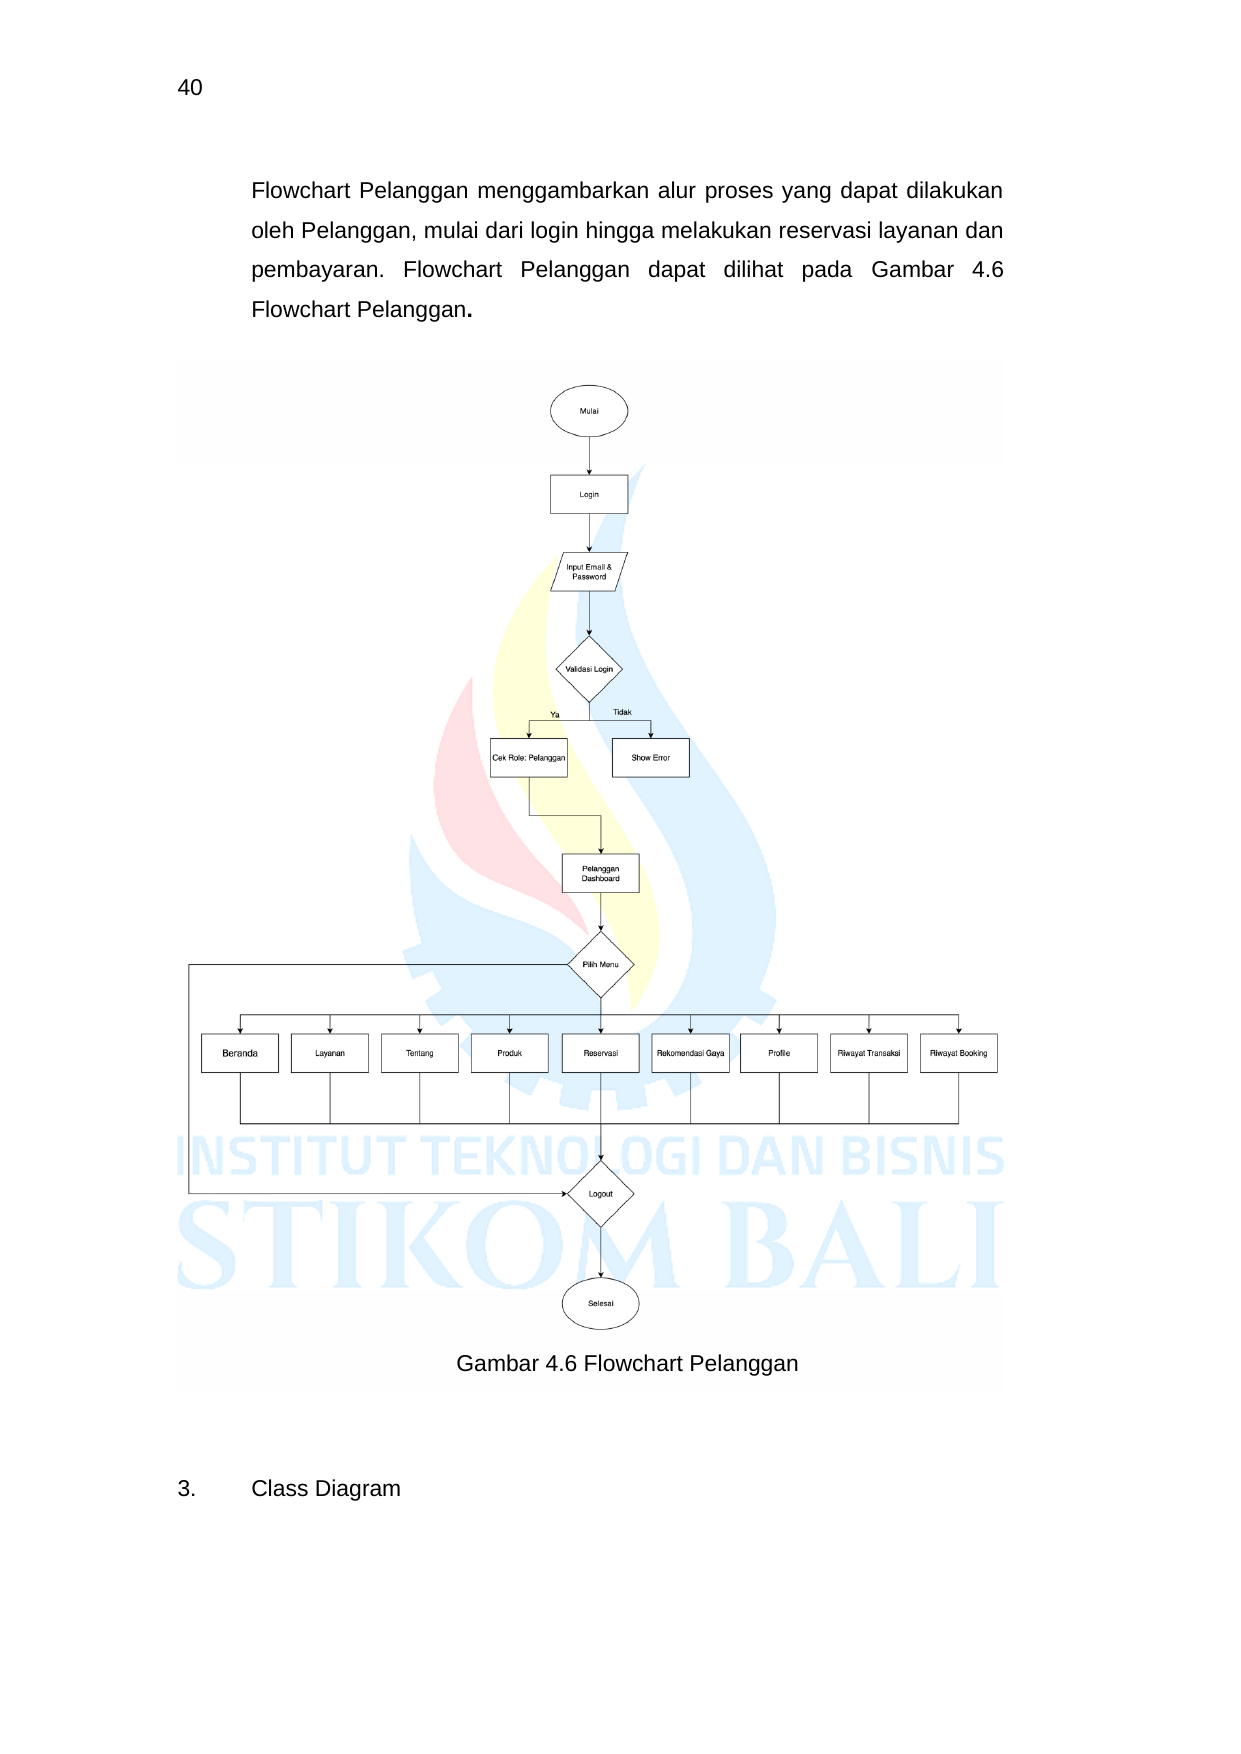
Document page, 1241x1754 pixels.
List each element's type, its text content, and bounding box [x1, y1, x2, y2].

list Class Diagram [177, 1475, 1004, 1502]
list Gambar 4.6 Flowchart Pelanggan [251, 1349, 1004, 1376]
picture [177, 378, 1004, 1336]
list Flowchart Pelanggan menggambarkan alur proses yang dapat dilakukan oleh Pelanggan, mulai dari login hingga melakukan reservasi layanan dan pembayaran. Flowchart Pelanggan dapat dilihat pada Gambar 4.6 Flowchart Pelanggan. [251, 177, 1004, 322]
